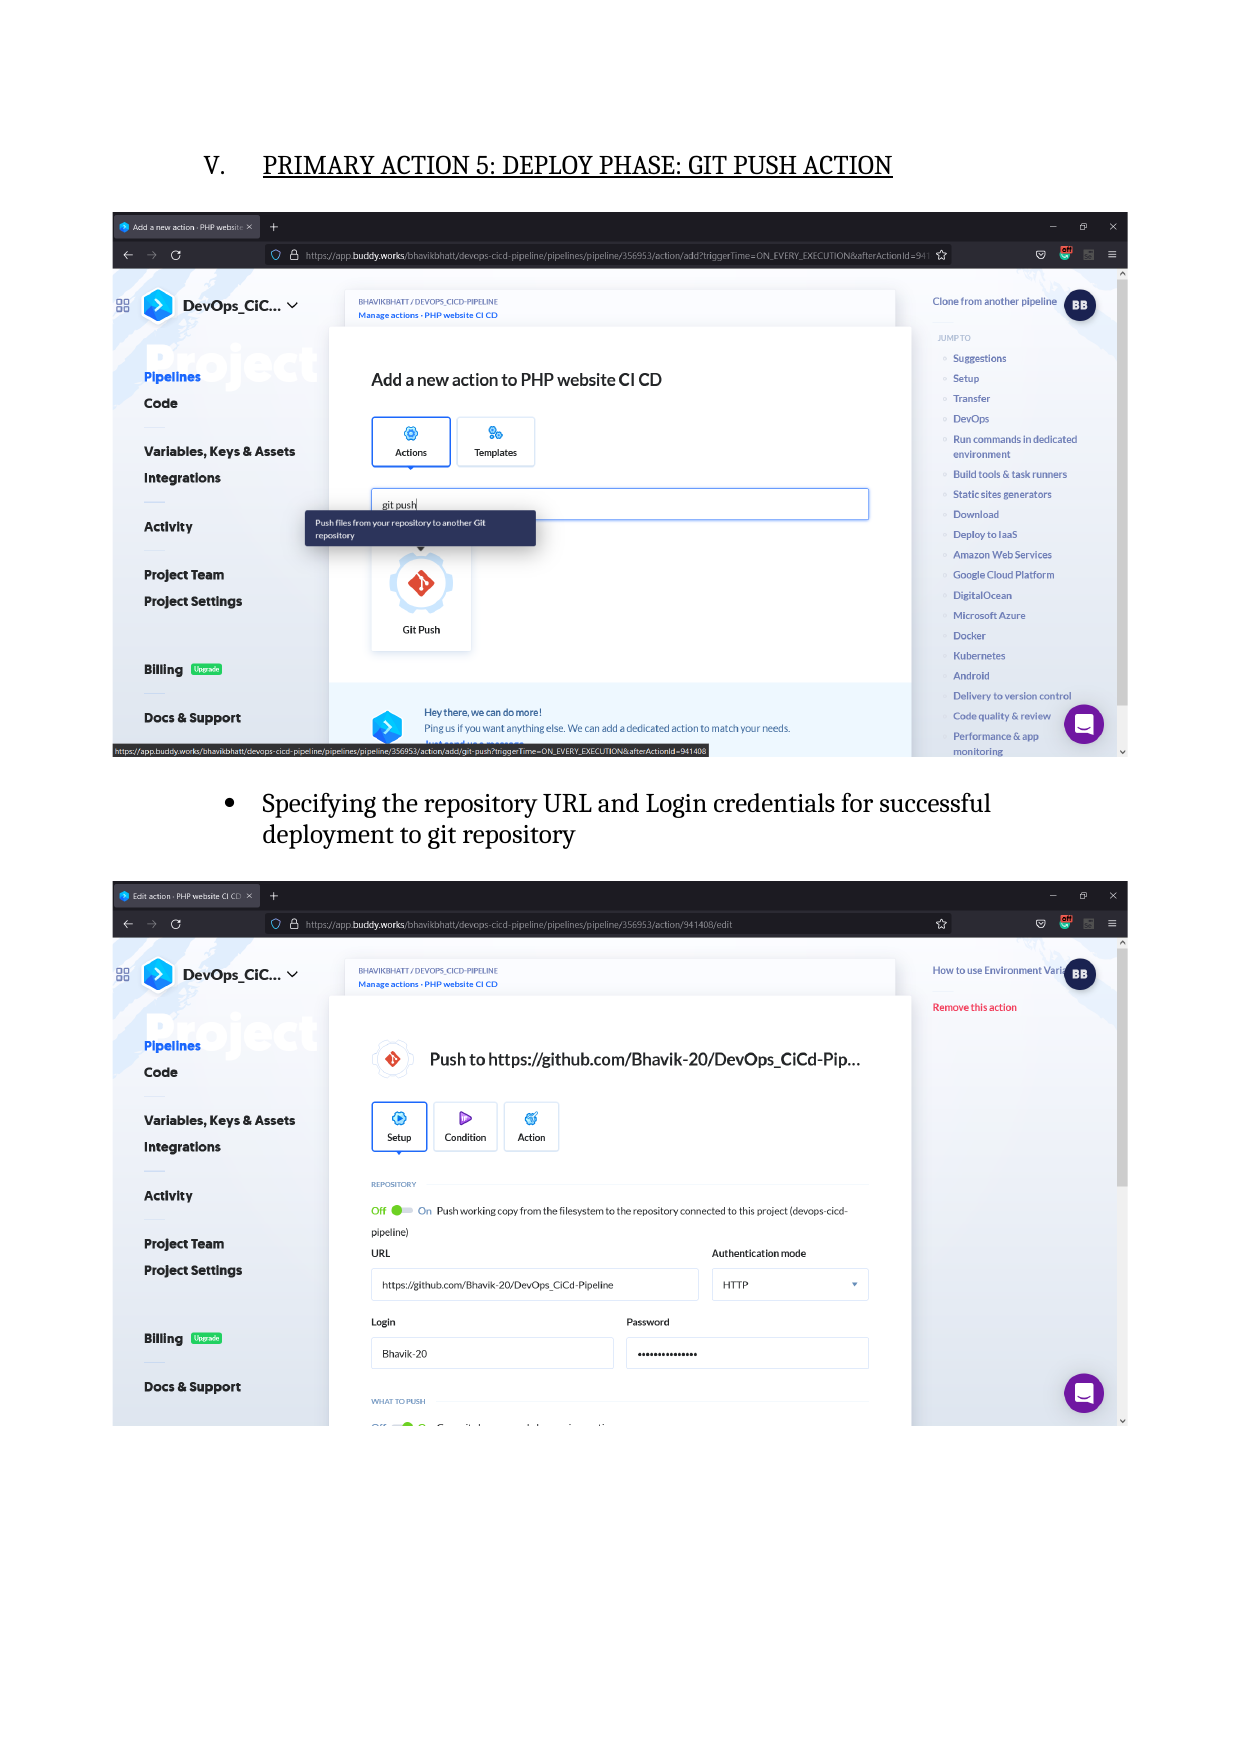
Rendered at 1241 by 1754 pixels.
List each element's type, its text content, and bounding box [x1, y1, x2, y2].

list PRIMARY ACTION 5: DEPLOY PHASE: GIT PUSH ACTION [225, 150, 1128, 181]
list Specifying the repository URL and Login credentials for successful deployment to git repository [225, 788, 1128, 850]
picture [112, 881, 1128, 1426]
picture [112, 212, 1128, 757]
